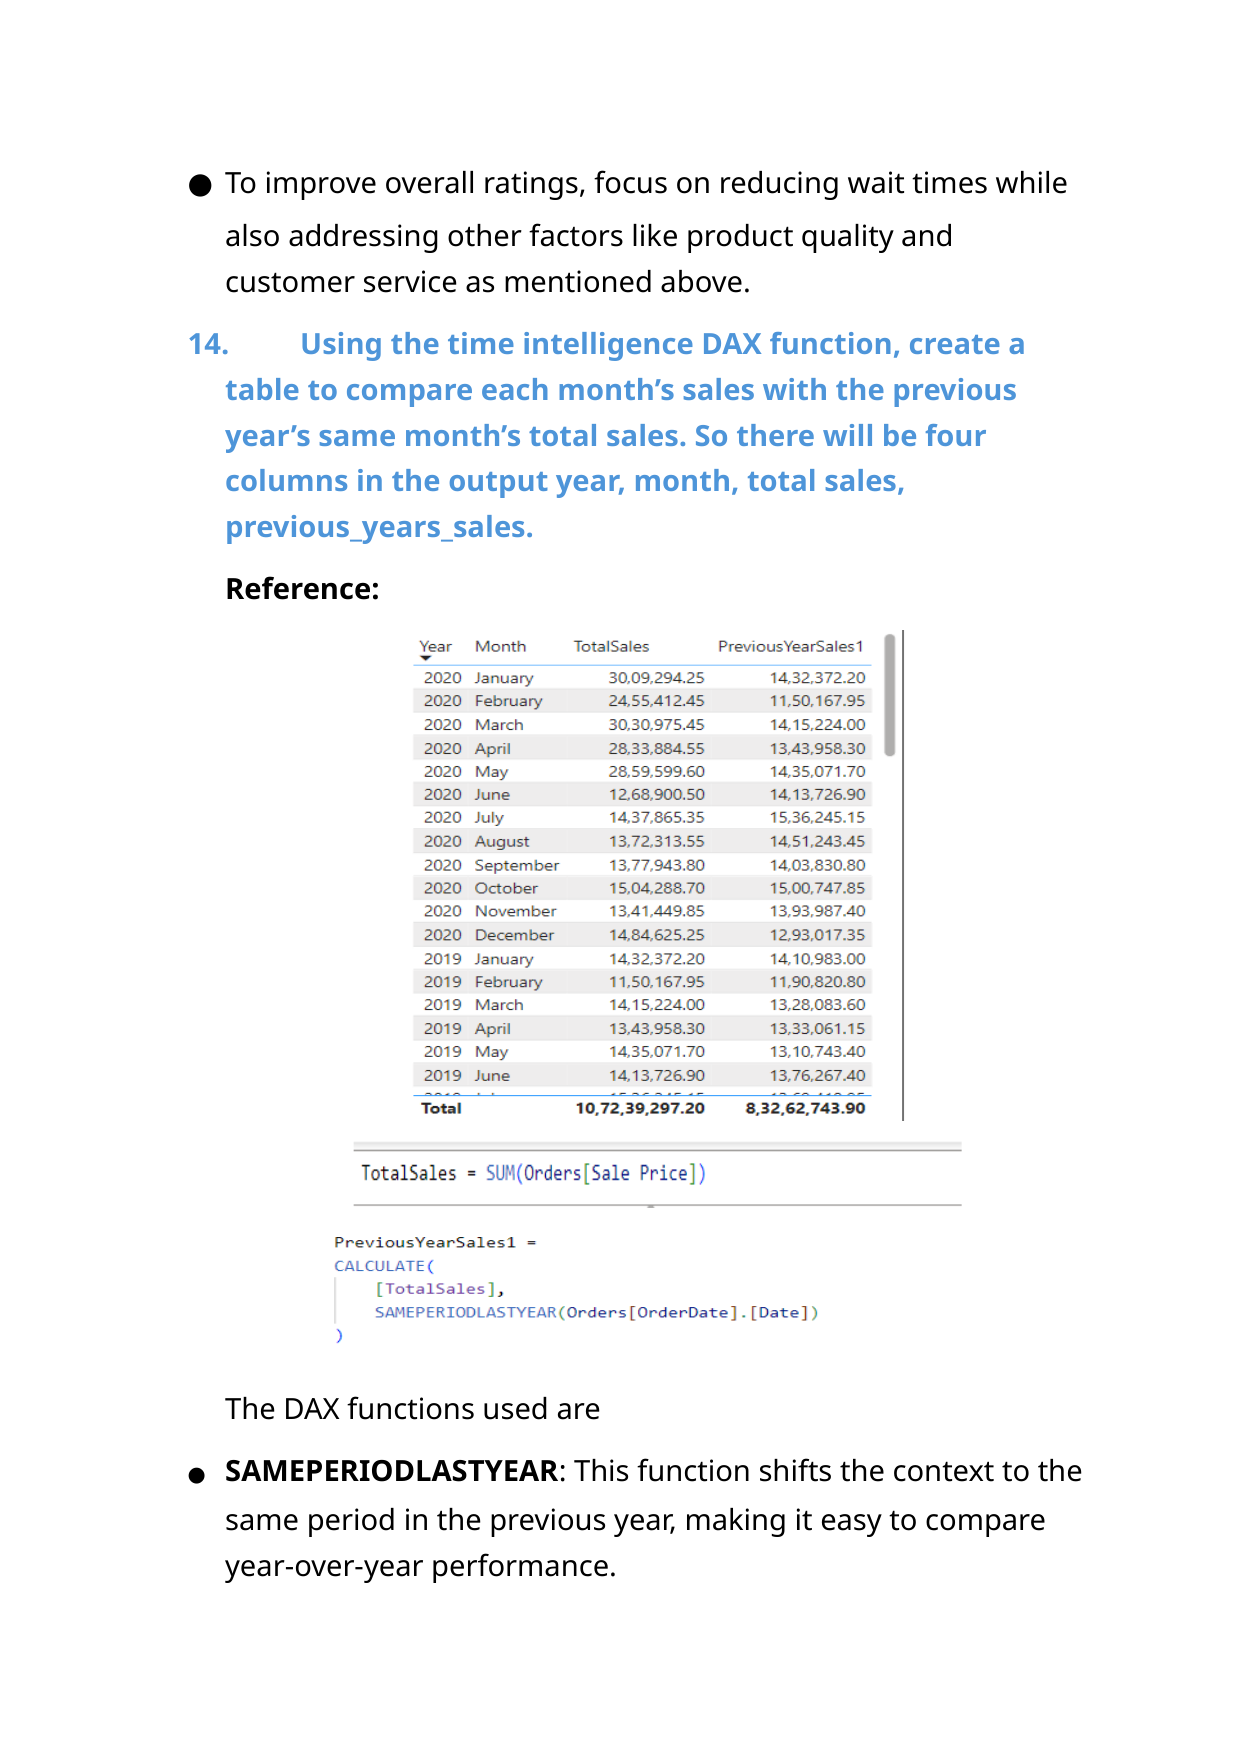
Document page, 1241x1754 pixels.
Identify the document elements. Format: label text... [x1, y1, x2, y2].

list SAMEPERIODLASTYEAR: This function shifts the context to the same period in the previous year, making it easy to compare year-over-year performance. [187, 1451, 1090, 1585]
list Using the time intelligence DAX function, create a table to compare each month’s sales with the previous year’s same month’s total sales. So there will be four columns in the output year, month, total sales, previous_years_sales. [187, 324, 1090, 546]
text The DAX functions used are [225, 1388, 1090, 1428]
picture [353, 1141, 962, 1208]
picture [406, 630, 909, 1121]
picture [333, 1229, 982, 1367]
list To improve overall ratings, focus on reducing wait times while also addressing other factors like product quality and customer service as mentioned above. [187, 150, 1090, 301]
text Reference: [225, 568, 1090, 608]
